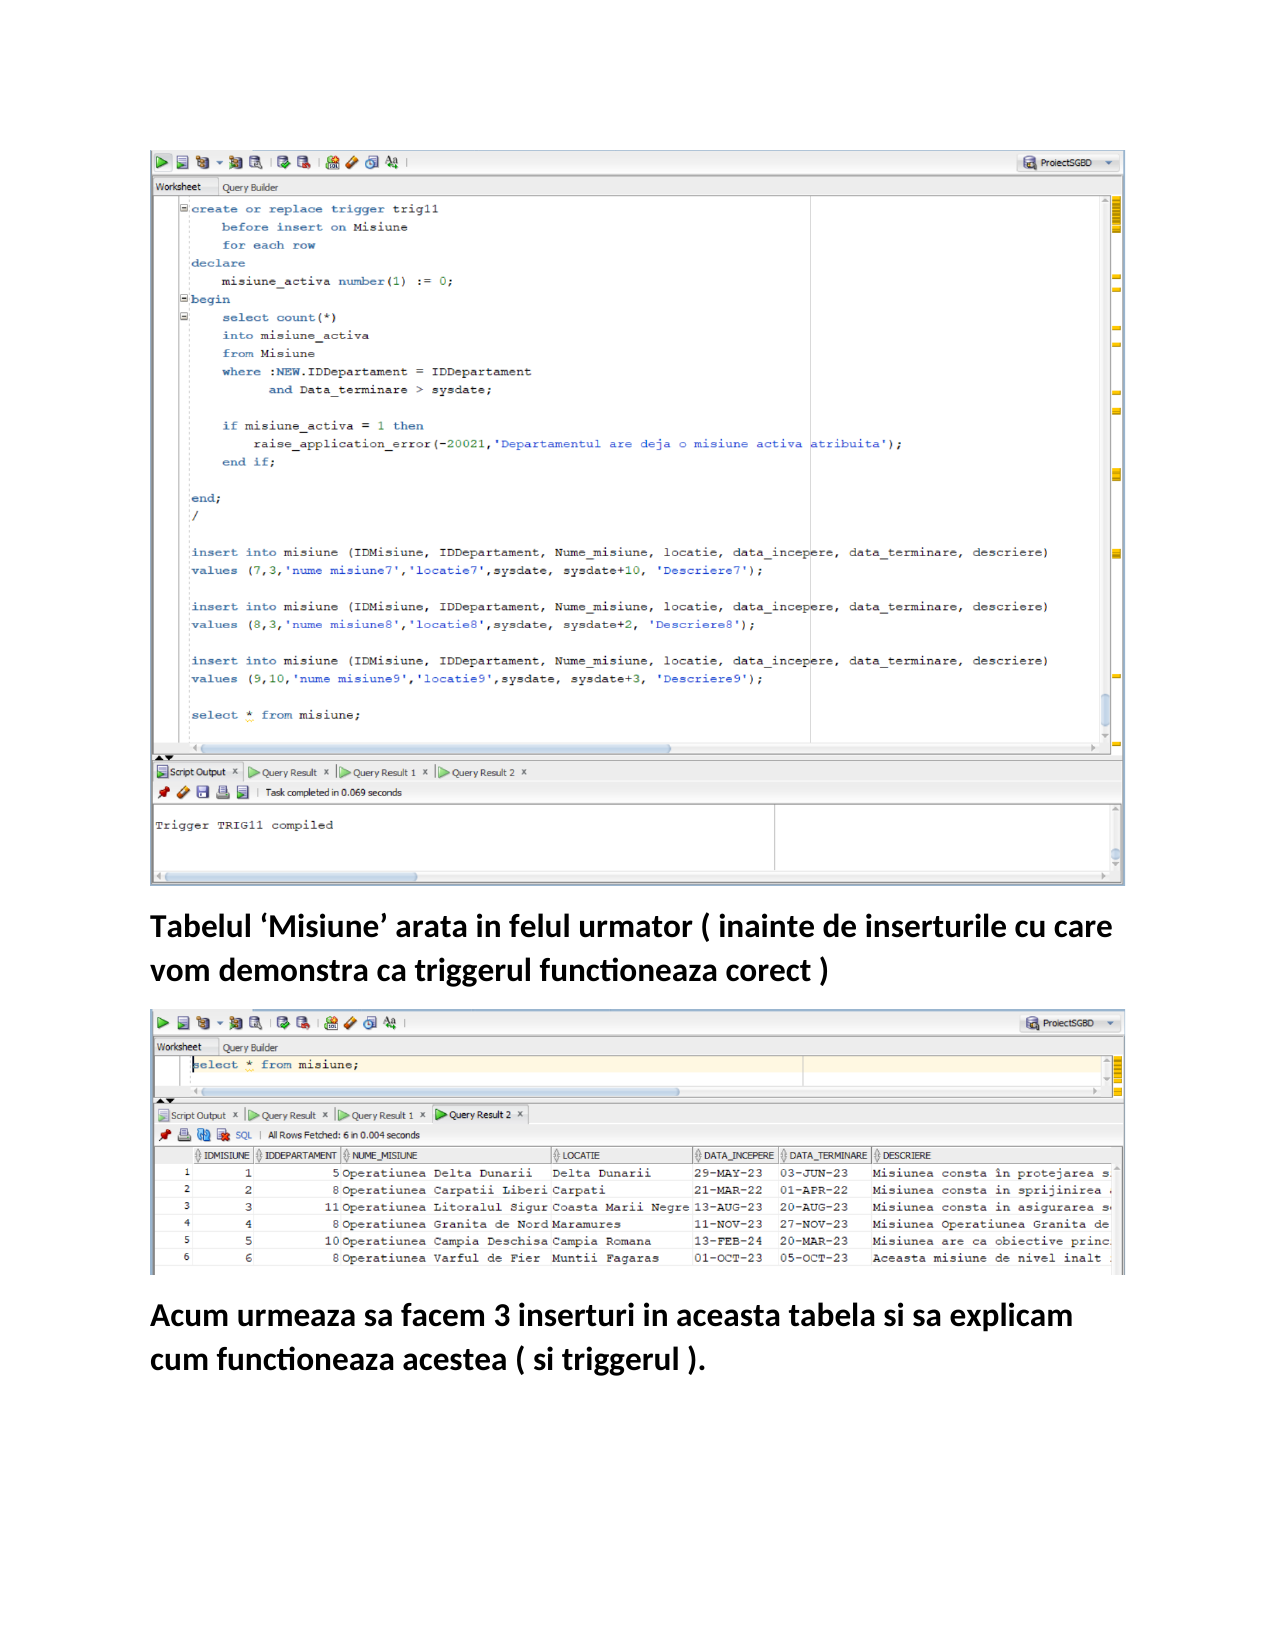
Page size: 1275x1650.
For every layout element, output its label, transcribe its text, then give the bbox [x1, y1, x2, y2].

picture [150, 150, 1125, 886]
picture [150, 1009, 1125, 1275]
text Acum urmeaza sa facem 3 inserturi in aceasta tabela si sa explicam cum functioneaza acestea ( si triggerul ). [150, 1294, 1125, 1378]
text Tabelul ‘Misiune’ arata in felul urmator ( inainte de inserturile cu care vom demonstra ca triggerul functioneaza corect ) [150, 905, 1125, 989]
